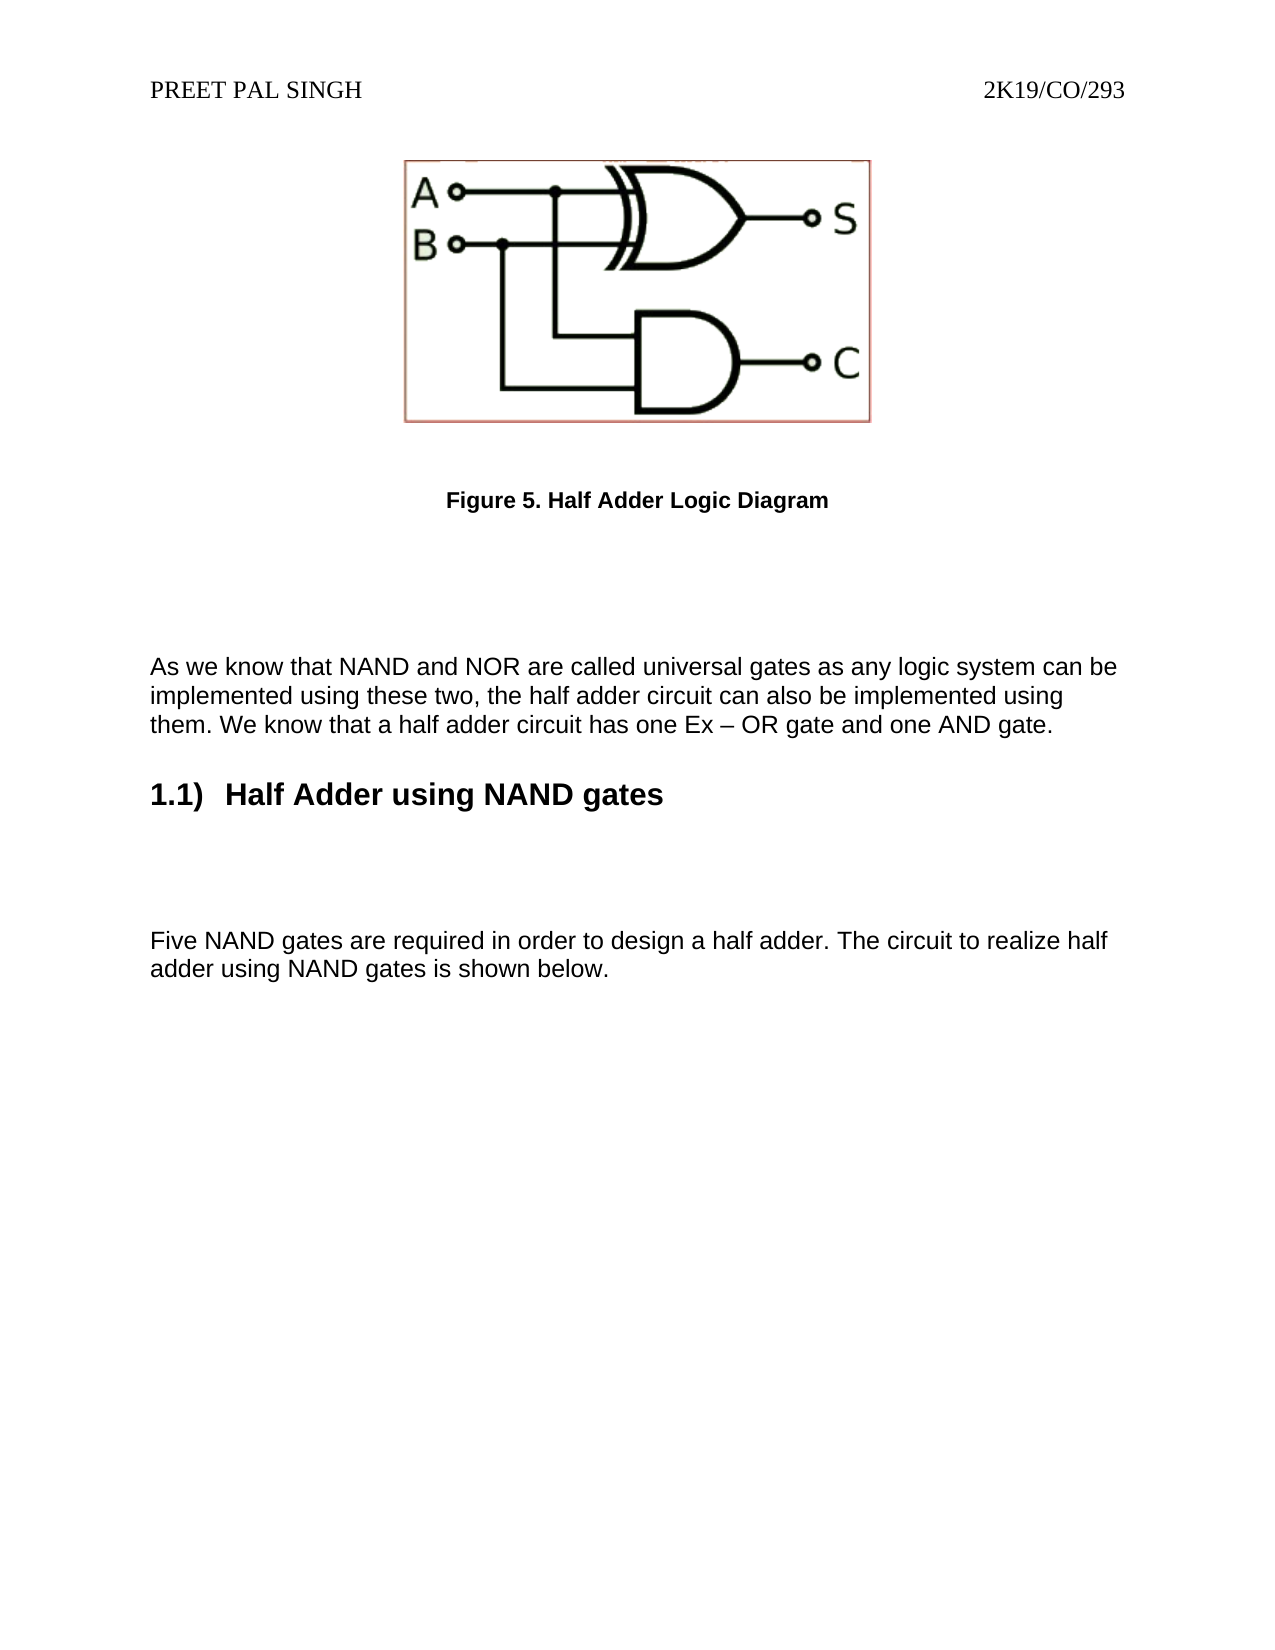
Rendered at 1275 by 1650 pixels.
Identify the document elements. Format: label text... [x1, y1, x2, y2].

picture [403, 160, 872, 423]
subtitle Half Adder using NAND gates [150, 776, 1125, 812]
text As we know that NAND and NOR are called universal gates as any logic system can be implemented using these two, the half adder circuit can also be implemented using them. We know that a half adder circuit has one Ex – OR gate and one AND gate. [150, 652, 1125, 738]
text Five NAND gates are required in order to design a half adder. The circuit to realize half adder using NAND gates is shown below. [150, 926, 1125, 983]
